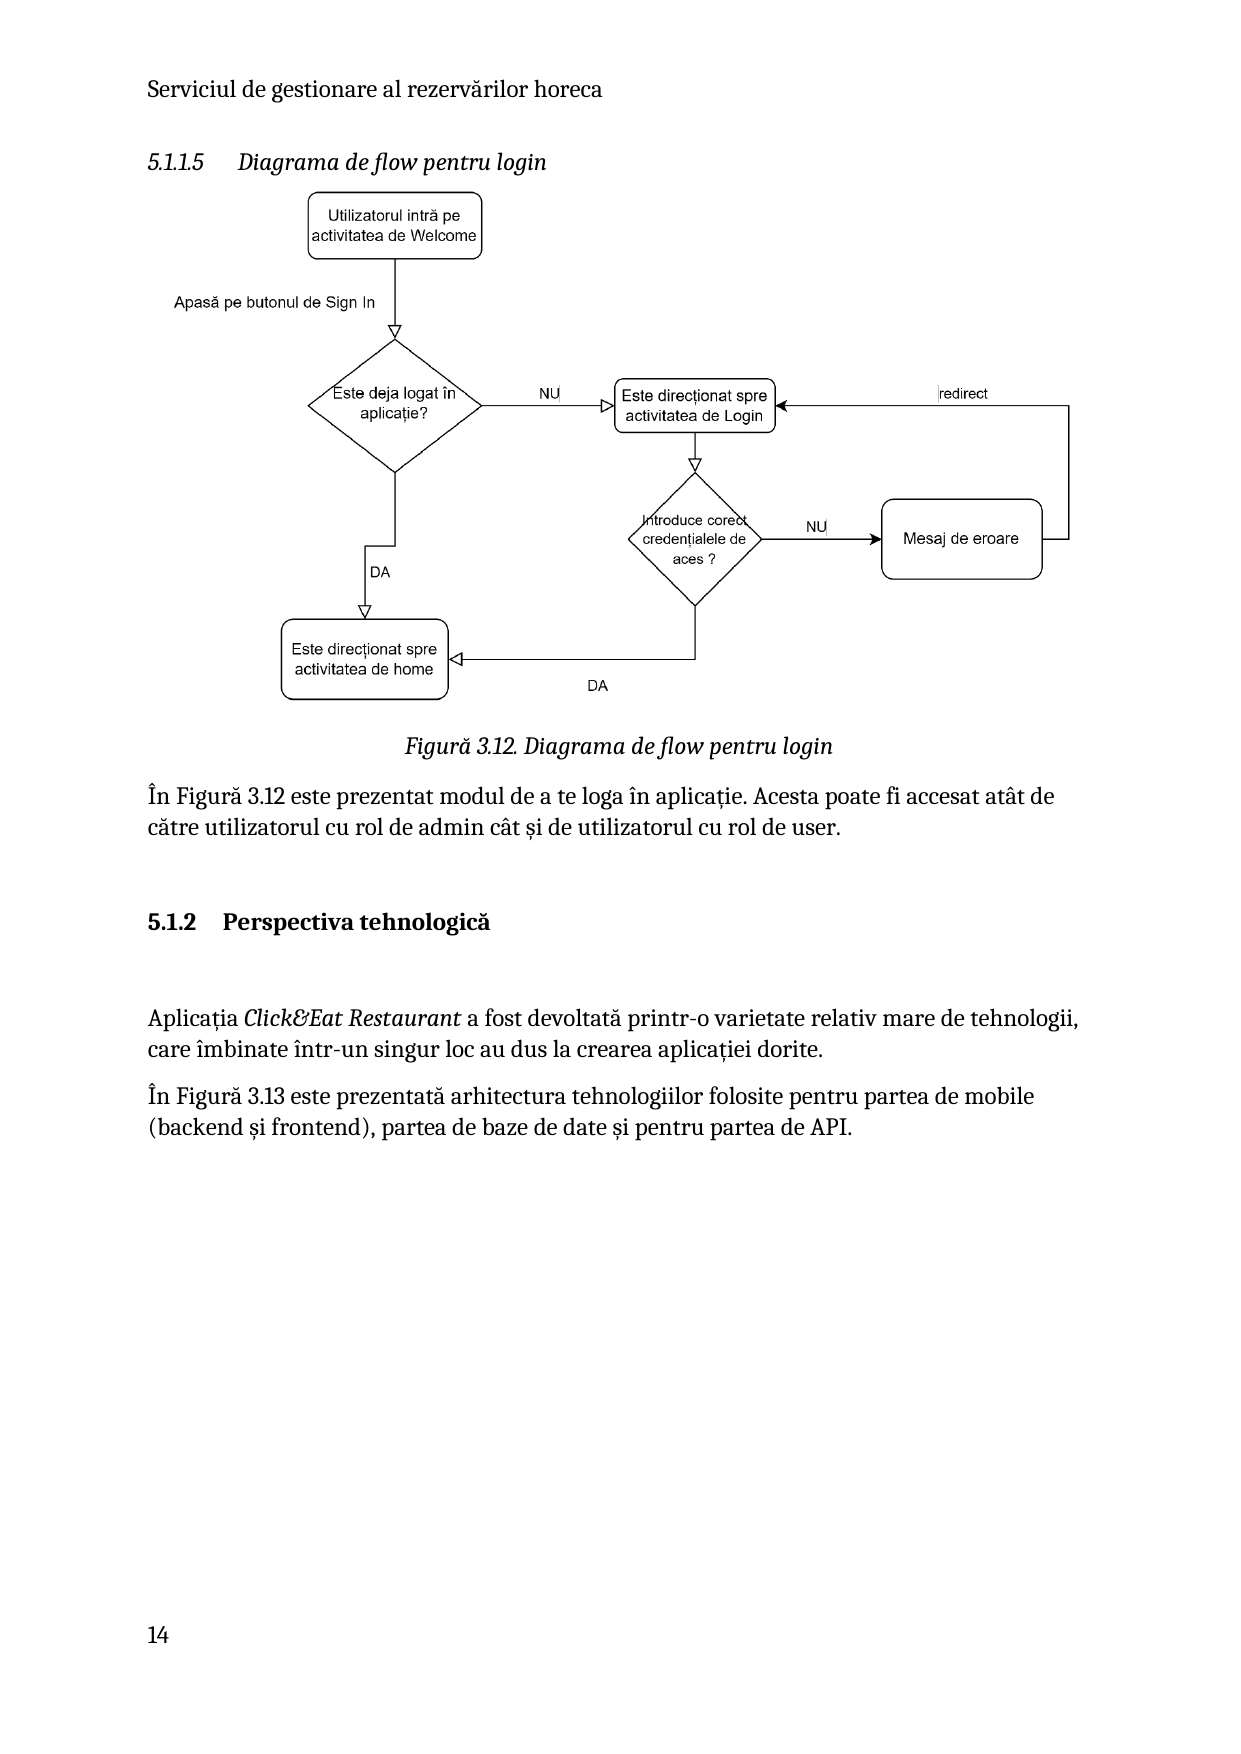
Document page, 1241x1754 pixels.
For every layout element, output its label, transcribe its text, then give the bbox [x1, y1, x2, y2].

subtitle Perspectiva tehnologică [148, 908, 1092, 937]
picture [147, 178, 1093, 713]
text Aplicația Click&Eat Restaurant a fost devoltată printr-o varietate relativ mare de tehnologii, care îmbinate într-un singur loc au dus la crearea aplicației dorite. [148, 1003, 1092, 1063]
subtitle Diagrama de flow pentru login [148, 148, 1092, 176]
